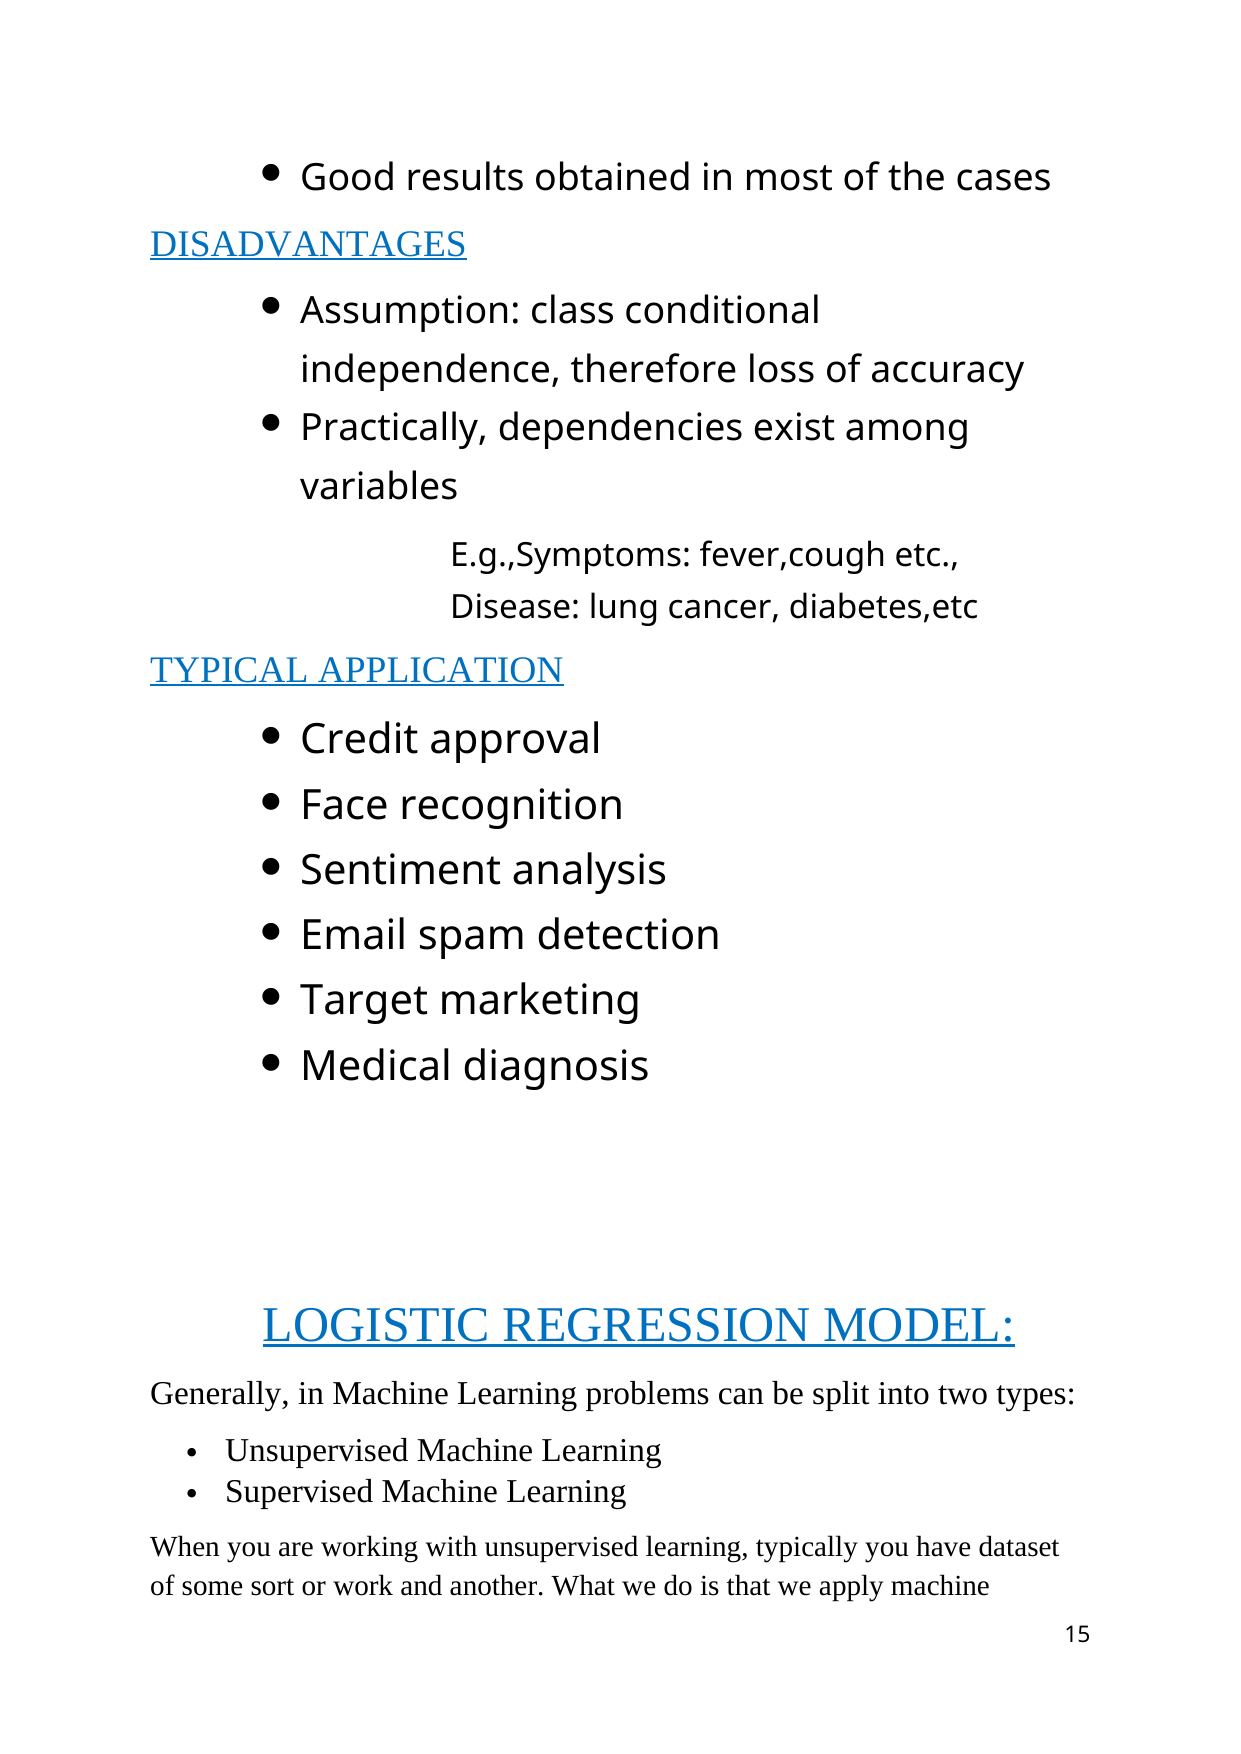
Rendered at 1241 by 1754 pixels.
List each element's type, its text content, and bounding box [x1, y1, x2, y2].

list Email spam detection [262, 905, 1090, 962]
list Credit approval [262, 709, 1090, 766]
text Generally, in Machine Learning problems can be split into two types: [150, 1373, 1090, 1412]
list Supervised Machine Learning [187, 1471, 1090, 1509]
list Unsupervised Machine Learning [187, 1430, 1090, 1468]
list Medical diagnosis [262, 1035, 1090, 1092]
text E.g.,Symptoms: fever,cough etc., Disease: lung cancer, diabetes,etc [450, 530, 1090, 628]
list Good results obtained in most of the cases [262, 150, 1090, 201]
list Assumption: class conditional independence, therefore loss of accuracy [262, 283, 1090, 393]
list Face recognition [262, 774, 1090, 831]
text TYPICAL APPLICATION [150, 647, 1090, 690]
text LOGISTIC REGRESSION MODEL: [262, 1295, 1090, 1352]
text DISADVANTAGES [150, 221, 1090, 264]
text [150, 1529, 1090, 1601]
list Sentiment analysis [262, 840, 1090, 896]
list Target marketing [262, 970, 1090, 1027]
list Practically, dependencies exist among variables [262, 401, 1090, 510]
